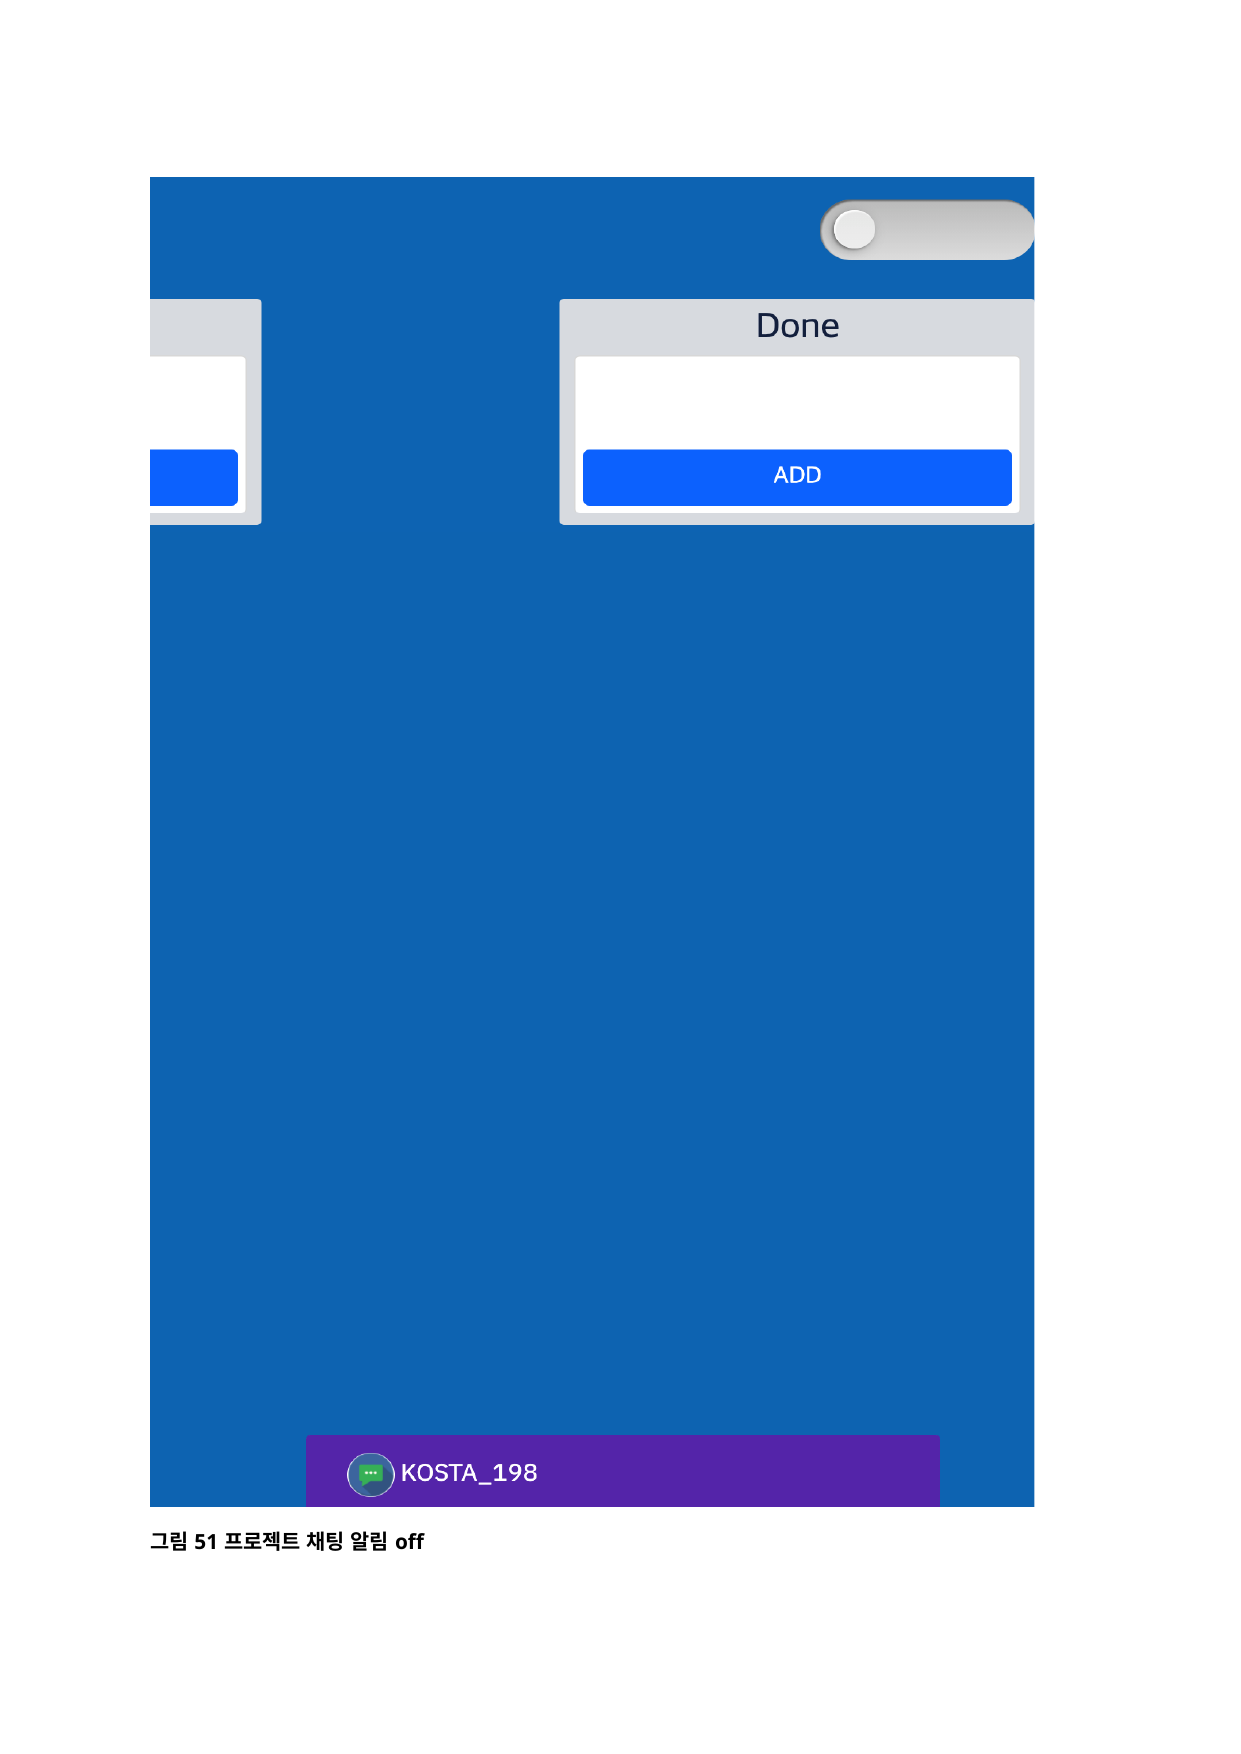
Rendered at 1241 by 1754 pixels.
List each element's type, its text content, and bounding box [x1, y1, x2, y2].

picture [150, 177, 1035, 1507]
